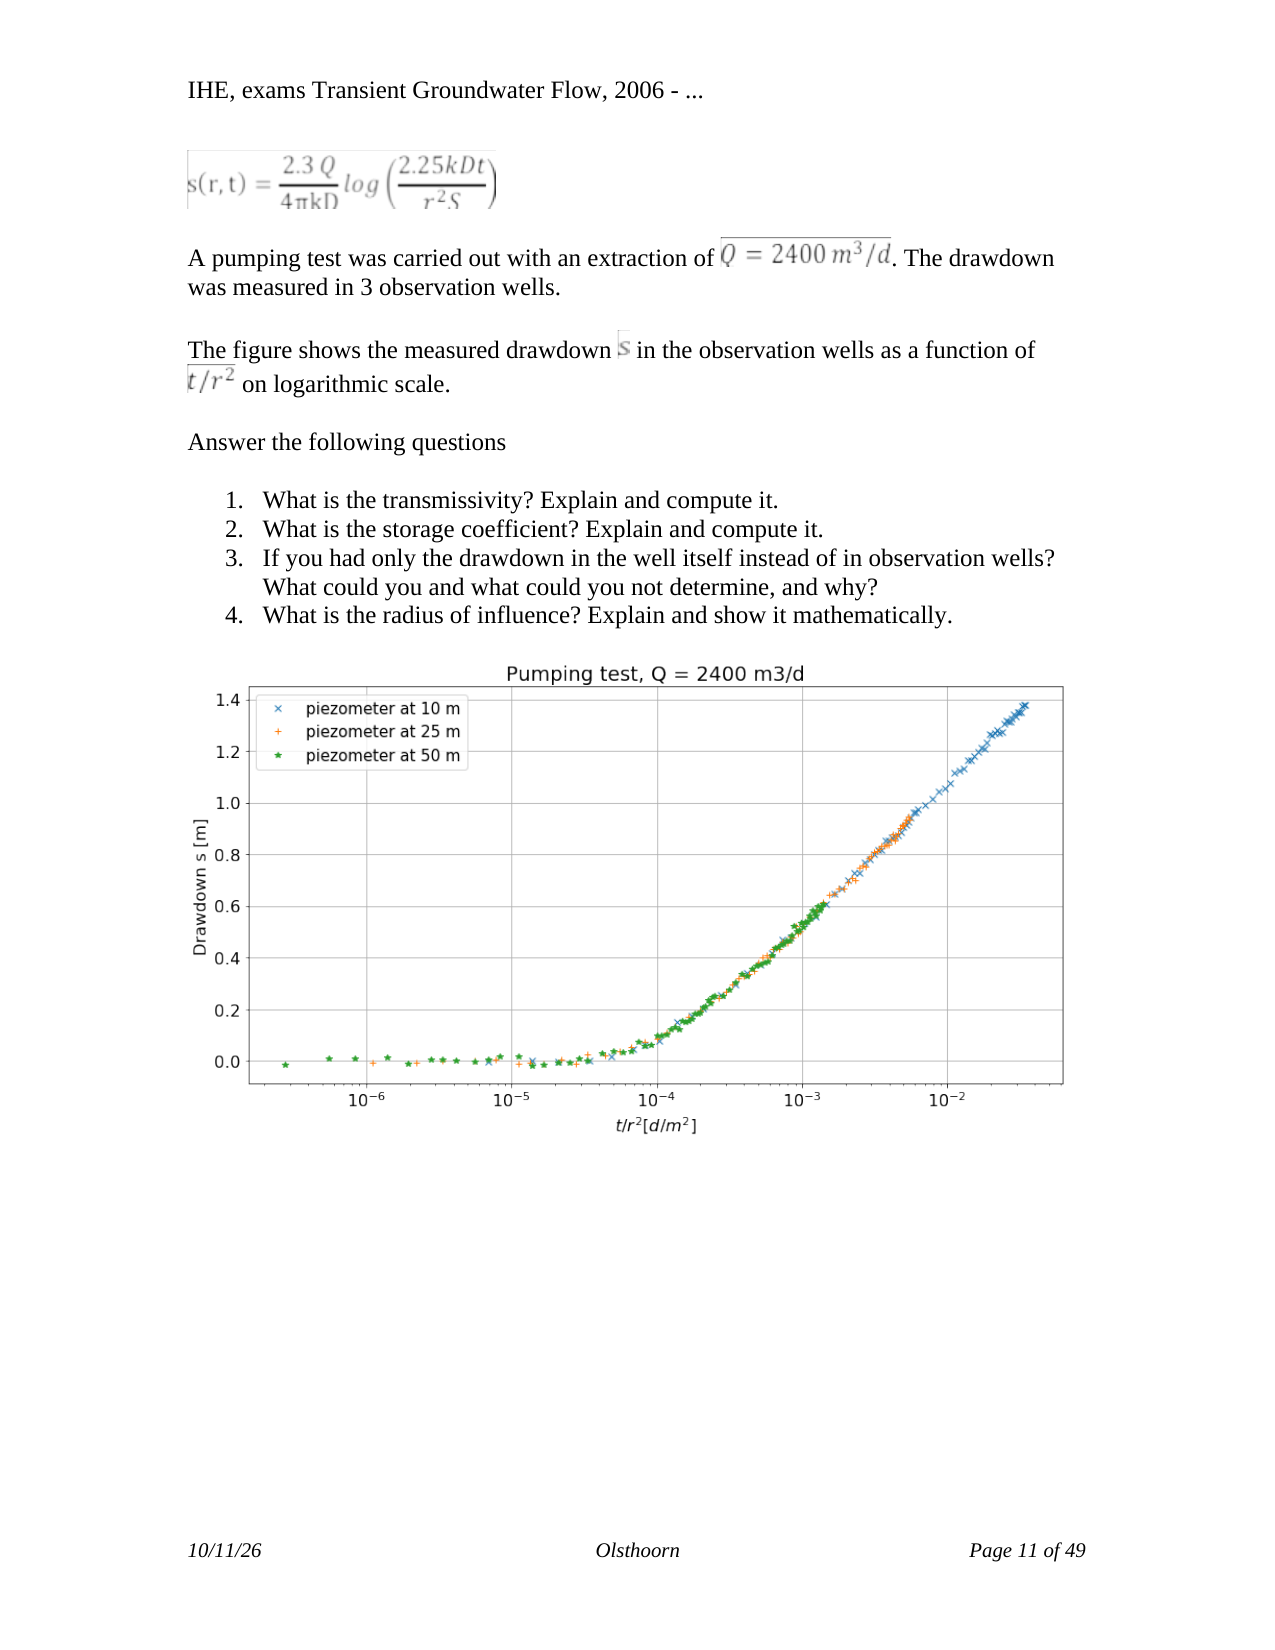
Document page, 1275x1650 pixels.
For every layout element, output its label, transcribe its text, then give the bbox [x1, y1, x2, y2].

picture [187, 658, 1070, 1143]
list What is the radius of influence? Explain and show it mathematically. [225, 600, 1087, 629]
list What is the storage coefficient? Explain and compute it. [225, 514, 1087, 543]
text A pumping test was carried out with an extraction of . The drawdown was measured in 3 observation wells. [187, 238, 1087, 301]
list What is the transmissivity? Explain and compute it. [225, 485, 1087, 514]
list If you had only the drawdown in the well itself instead of in observation wells? What could you and what could you not determine, and why? [225, 543, 1087, 600]
text The figure shows the measured drawdown in the observation wells as a function of on logarithmic scale. [187, 330, 1087, 398]
text Answer the following questions [187, 427, 1087, 456]
